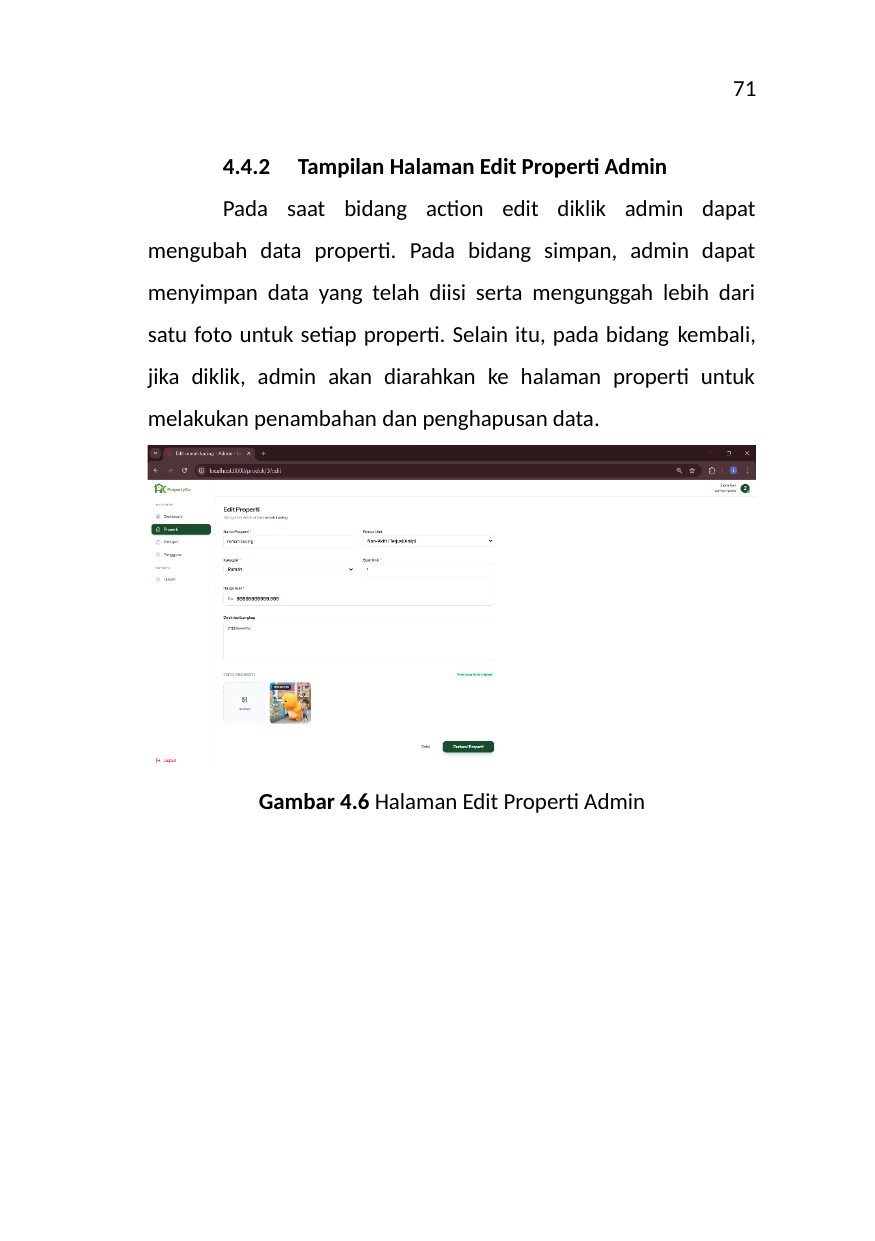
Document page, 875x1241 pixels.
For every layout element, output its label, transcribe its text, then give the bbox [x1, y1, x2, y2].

subtitle Gambar 4.6 Halaman Edit Properti Admin [148, 787, 756, 815]
subtitle 4.4.2 Tampilan Halaman Edit Properti Admin [148, 152, 756, 180]
text Pada saat bidang action edit diklik admin dapat mengubah data properti. Pada bidang simpan, admin dapat menyimpan data yang telah diisi serta mengunggah lebih dari satu foto untuk setiap properti. Selain itu, pada bidang kembali, jika diklik, admin akan diarahkan ke halaman properti untuk melakukan penambahan dan penghapusan data. [148, 194, 756, 432]
picture [147, 445, 756, 769]
